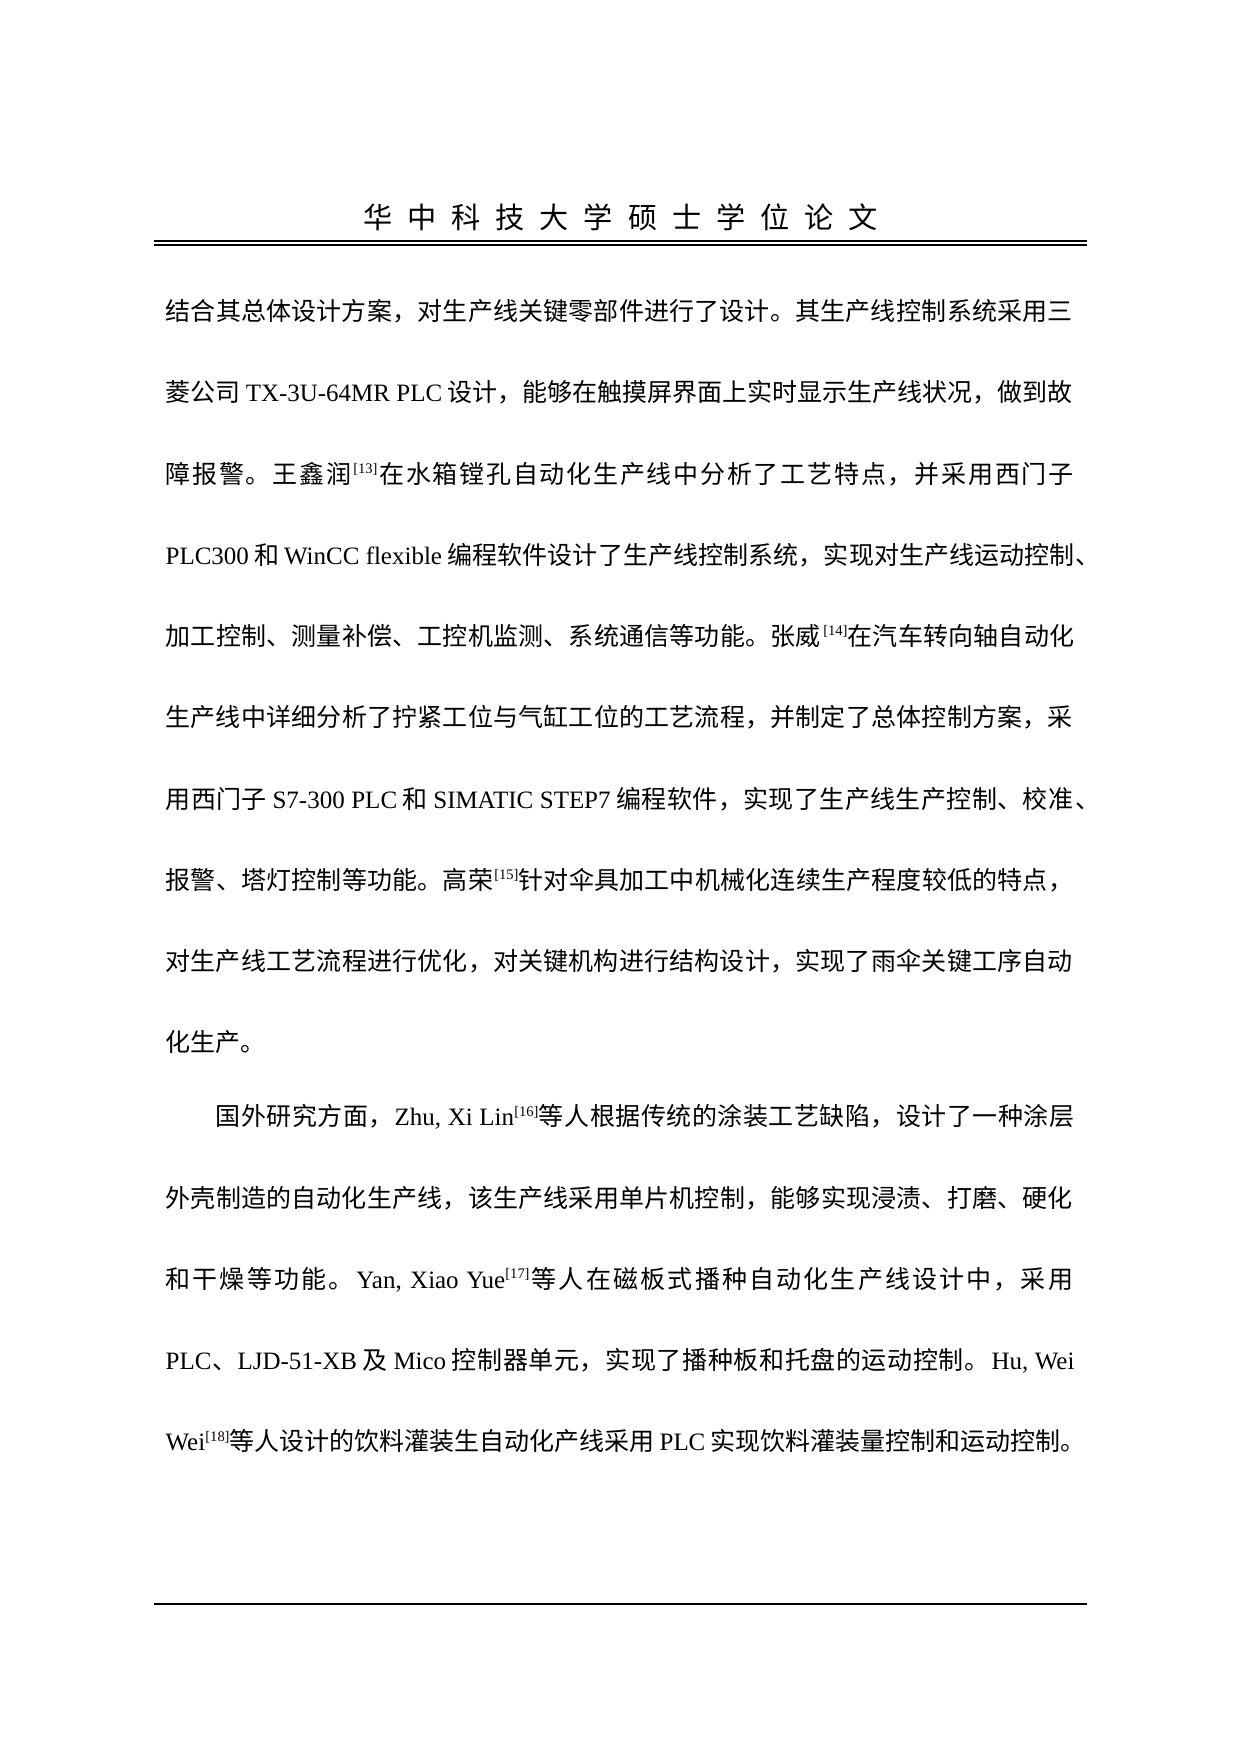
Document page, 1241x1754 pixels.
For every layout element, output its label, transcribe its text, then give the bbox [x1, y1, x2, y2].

text 国外研究方面，Zhu, Xi Lin[16]等人根据传统的涂装工艺缺陷，设计了一种涂层外壳制造的自动化生产线，该生产线采用单片机控制，能够实现浸渍、打磨、硬化和干燥等功能。Yan, Xiao Yue[17]等人在磁板式播种自动化生产线设计中，采用PLC、LJD-51-XB及Mico控制器单元，实现了播种板和托盘的运动控制。Hu, Wei Wei[18]等人设计的饮料灌装生自动化产线采用PLC实现饮料灌装量控制和运动控制。 [165, 1082, 1075, 1472]
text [165, 277, 1075, 1073]
